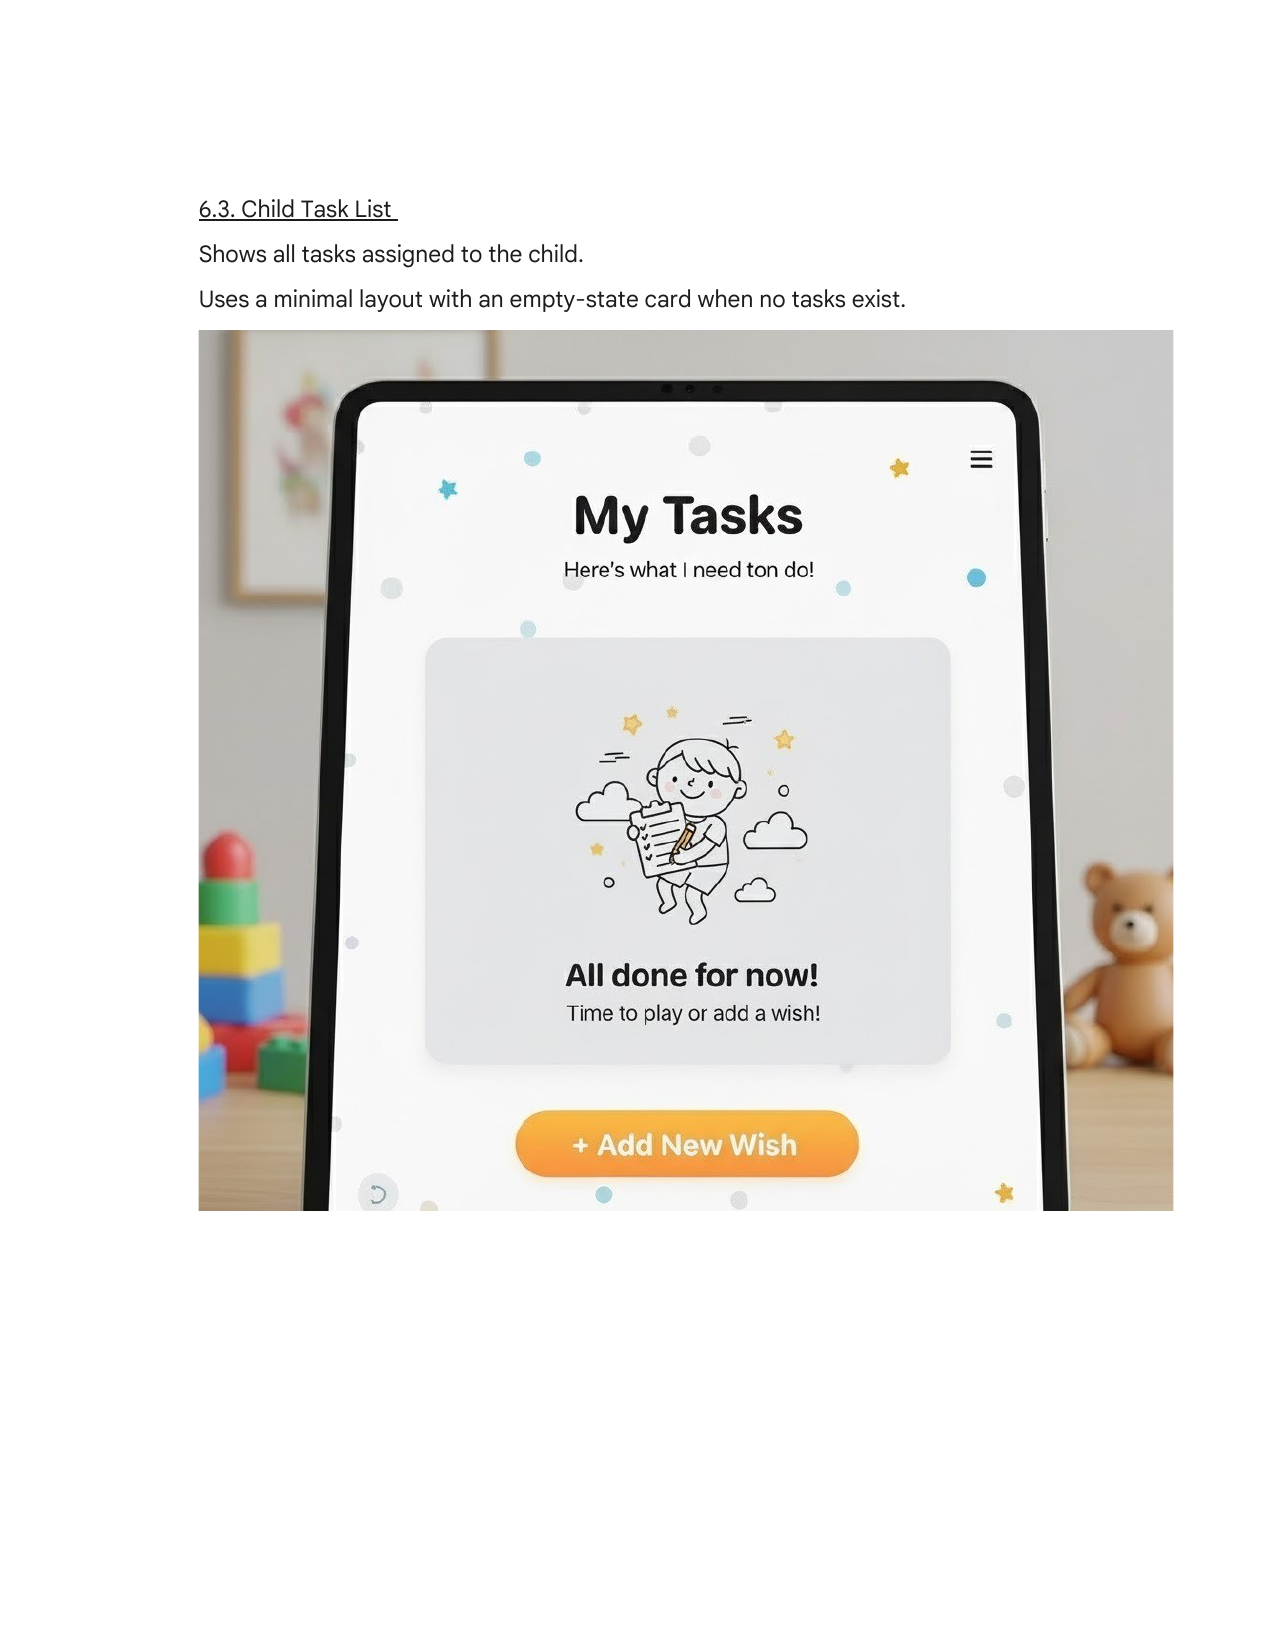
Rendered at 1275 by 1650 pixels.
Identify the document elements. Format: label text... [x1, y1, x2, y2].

text Uses a minimal layout with an empty-state card when no tasks exist. [198, 286, 1125, 314]
text 6.3. Child Task List [198, 195, 1125, 224]
picture [198, 330, 1174, 1211]
text Shows all tasks assigned to the child. [198, 240, 1125, 269]
